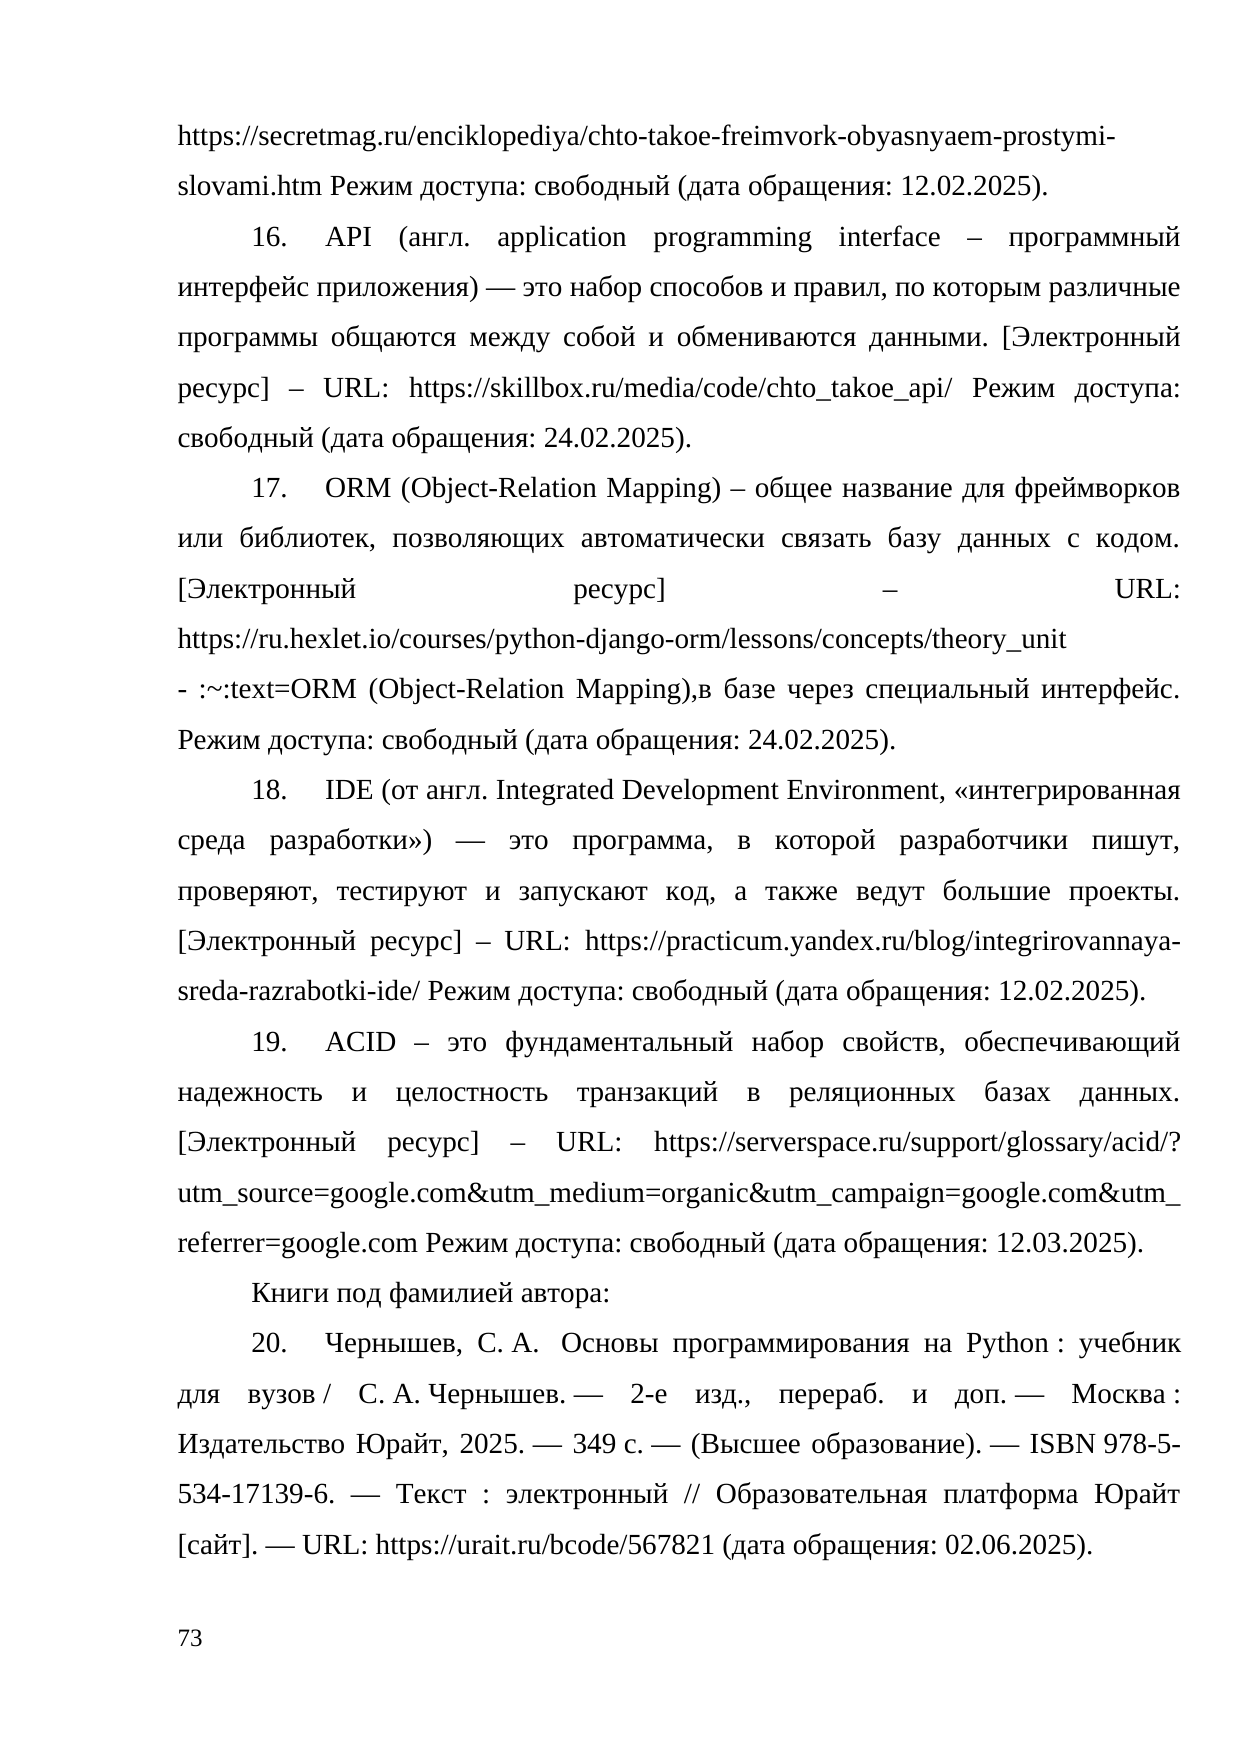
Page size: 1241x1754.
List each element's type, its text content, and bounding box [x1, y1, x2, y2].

text Книги под фамилией автора: [177, 1275, 1181, 1309]
list Чернышев, С. А. Основы программирования на Python : учебник для вузов / С. А. Чернышев. — 2-е изд., перераб. и доп. — Москва : Издательство Юрайт, 2025. — 349 с. — (Высшее образование). — ISBN 978-5-534-17139-6. — Текст : электронный // Образовательная платформа Юрайт [сайт]. — URL: https://urait.ru/bcode/567821 (дата обращения: 02.06.2025). [177, 1326, 1181, 1560]
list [177, 118, 1181, 202]
list ORM (Object-Relation Mapping) – общее название для фреймворков или библиотек, позволяющих автоматически связать базу данных с кодом. [Электронный ресурс] – URL: https://ru.hexlet.io/courses/python-django-orm/lessons/concepts/theory_unit - :~:text=ORM (Object-Relation Mapping),в базе через специальный интерфейс. Режим доступа: свободный (дата обращения: 24.02.2025). [177, 470, 1181, 755]
list API (англ. application programming interface – программный интерфейс приложения) — это набор способов и правил, по которым различные программы общаются между собой и обмениваются данными. [Электронный ресурс] – URL: https://skillbox.ru/media/code/chto_takoe_api/ Режим доступа: свободный (дата обращения: 24.02.2025). [177, 219, 1181, 453]
list ACID – это фундаментальный набор свойств, обеспечивающий надежность и целостность транзакций в реляционных базах данных. [Электронный ресурс] – URL: https://serverspace.ru/support/glossary/acid/?utm_source=google.com&utm_medium=organic&utm_campaign=google.com&utm_referrer=google.com Режим доступа: свободный (дата обращения: 12.03.2025). [177, 1024, 1181, 1258]
list IDE (от англ. Integrated Development Environment, «интегрированная среда разработки») — это программа, в которой разработчики пишут, проверяют, тестируют и запускают код, а также ведут большие проекты. [Электронный ресурс] – URL: https://practicum.yandex.ru/blog/integrirovannaya-sreda-razrabotki-ide/ Режим доступа: свободный (дата обращения: 12.02.2025). [177, 772, 1181, 1007]
